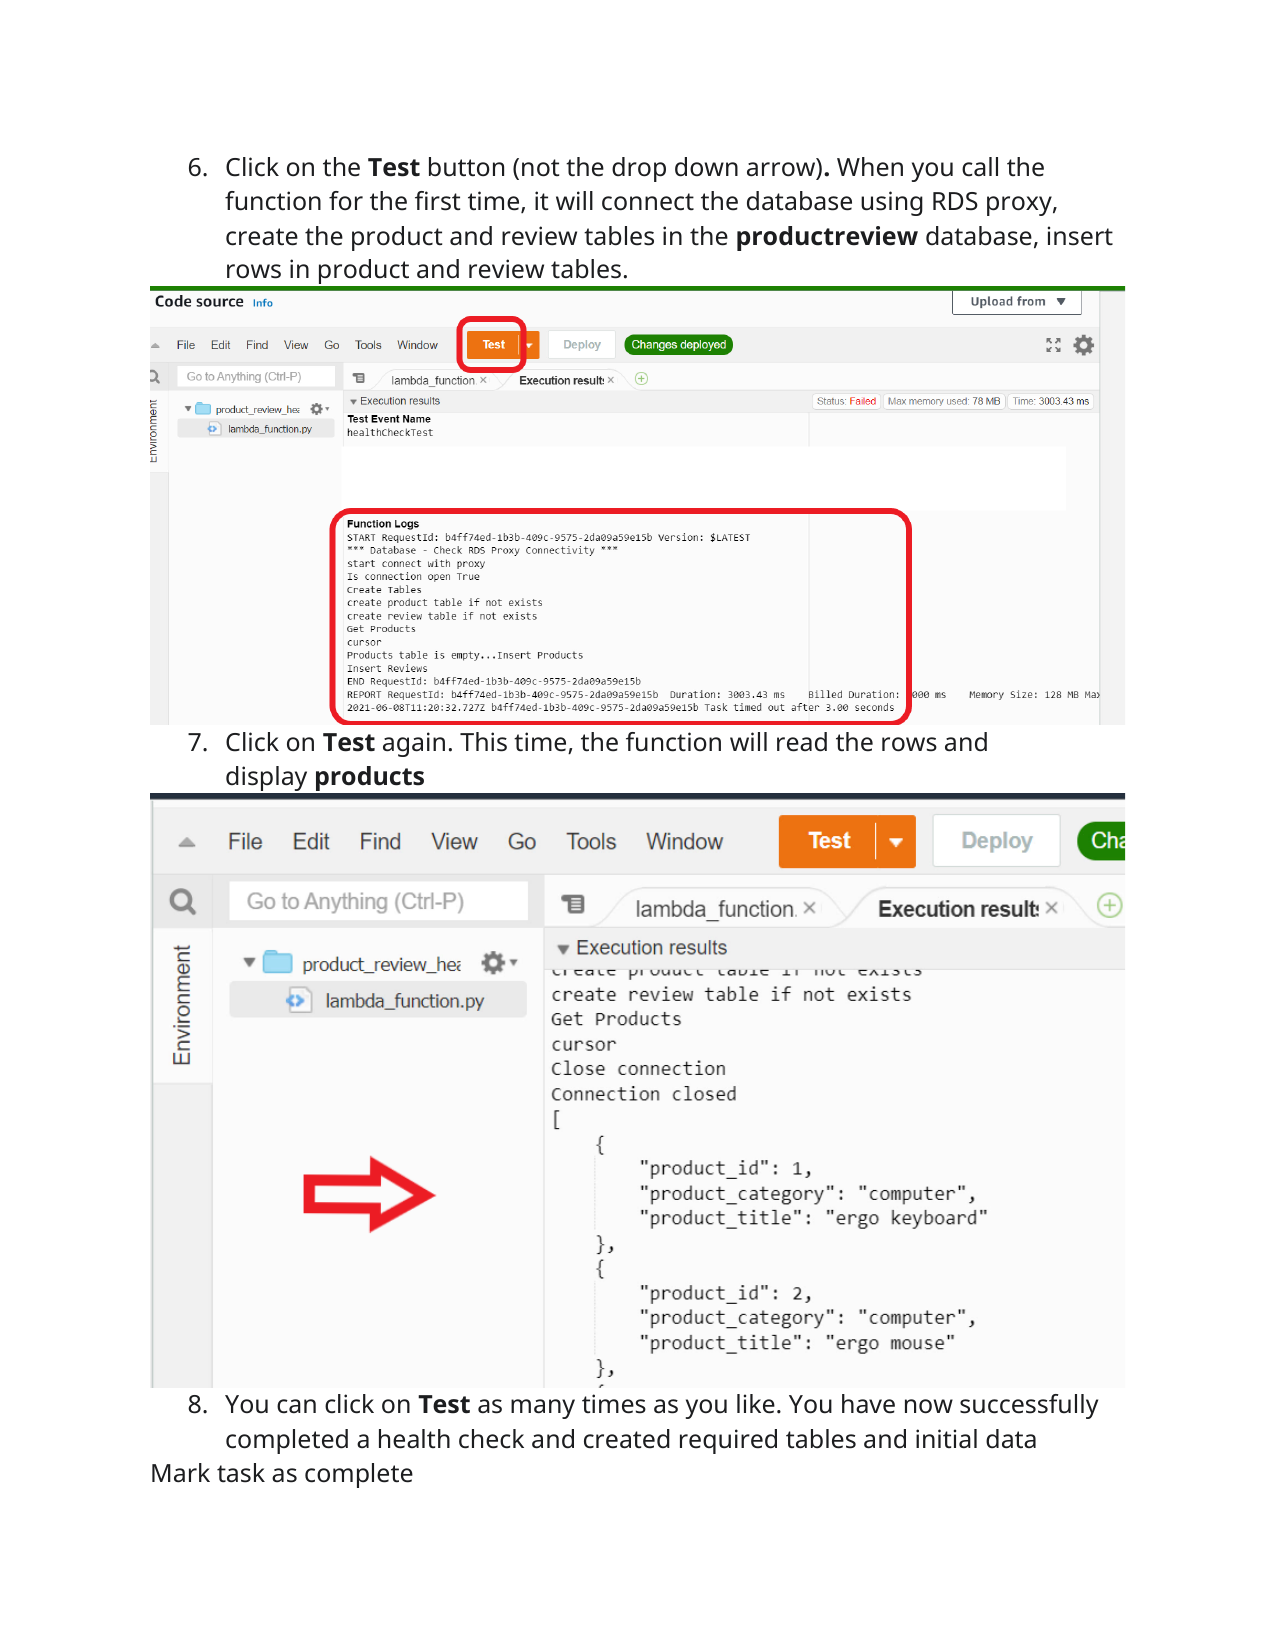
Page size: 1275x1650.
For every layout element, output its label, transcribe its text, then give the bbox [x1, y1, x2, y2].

list You can click on Test as many times as you like. You have now successfully completed a health check and created required tables and initial data [187, 1388, 1125, 1455]
list Click on the Test button (not the drop down arrow). When you call the function for the first time, it will connect the database using RDS proxy, create the product and review tables in the productreview database, insert rows in product and review tables. [187, 150, 1125, 286]
list Click on Test again. This time, the function will read the rows and display products [187, 725, 1125, 793]
picture [150, 793, 1125, 1388]
picture [150, 286, 1125, 725]
text Mark task as complete [150, 1455, 1125, 1489]
